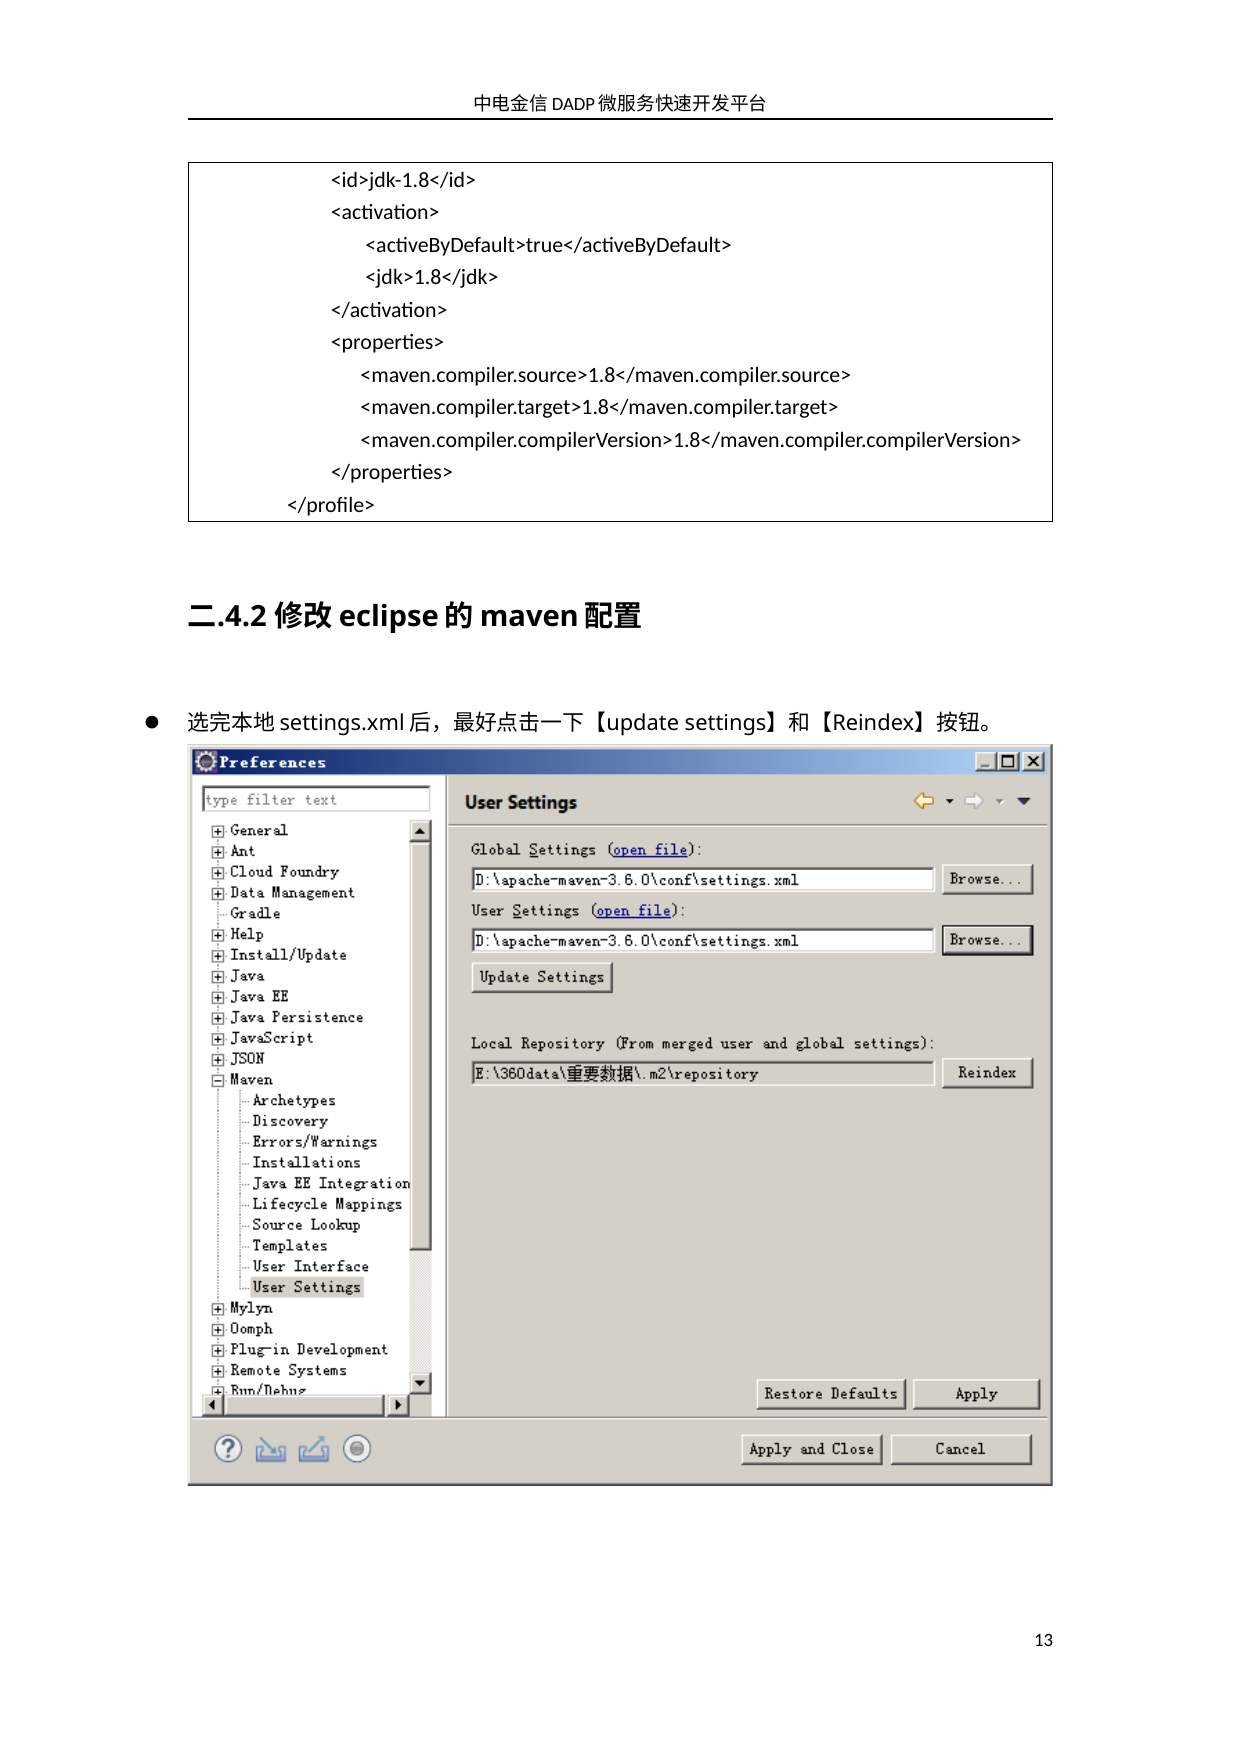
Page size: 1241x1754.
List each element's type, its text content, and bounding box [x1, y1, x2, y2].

text 选完本地settings.xml后，最好点击一下【update settings】和【Reindex】按钮。 [144, 704, 1053, 737]
picture [187, 744, 1053, 1486]
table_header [189, 163, 1052, 521]
subtitle 修改eclipse的maven配置 [187, 581, 1053, 646]
